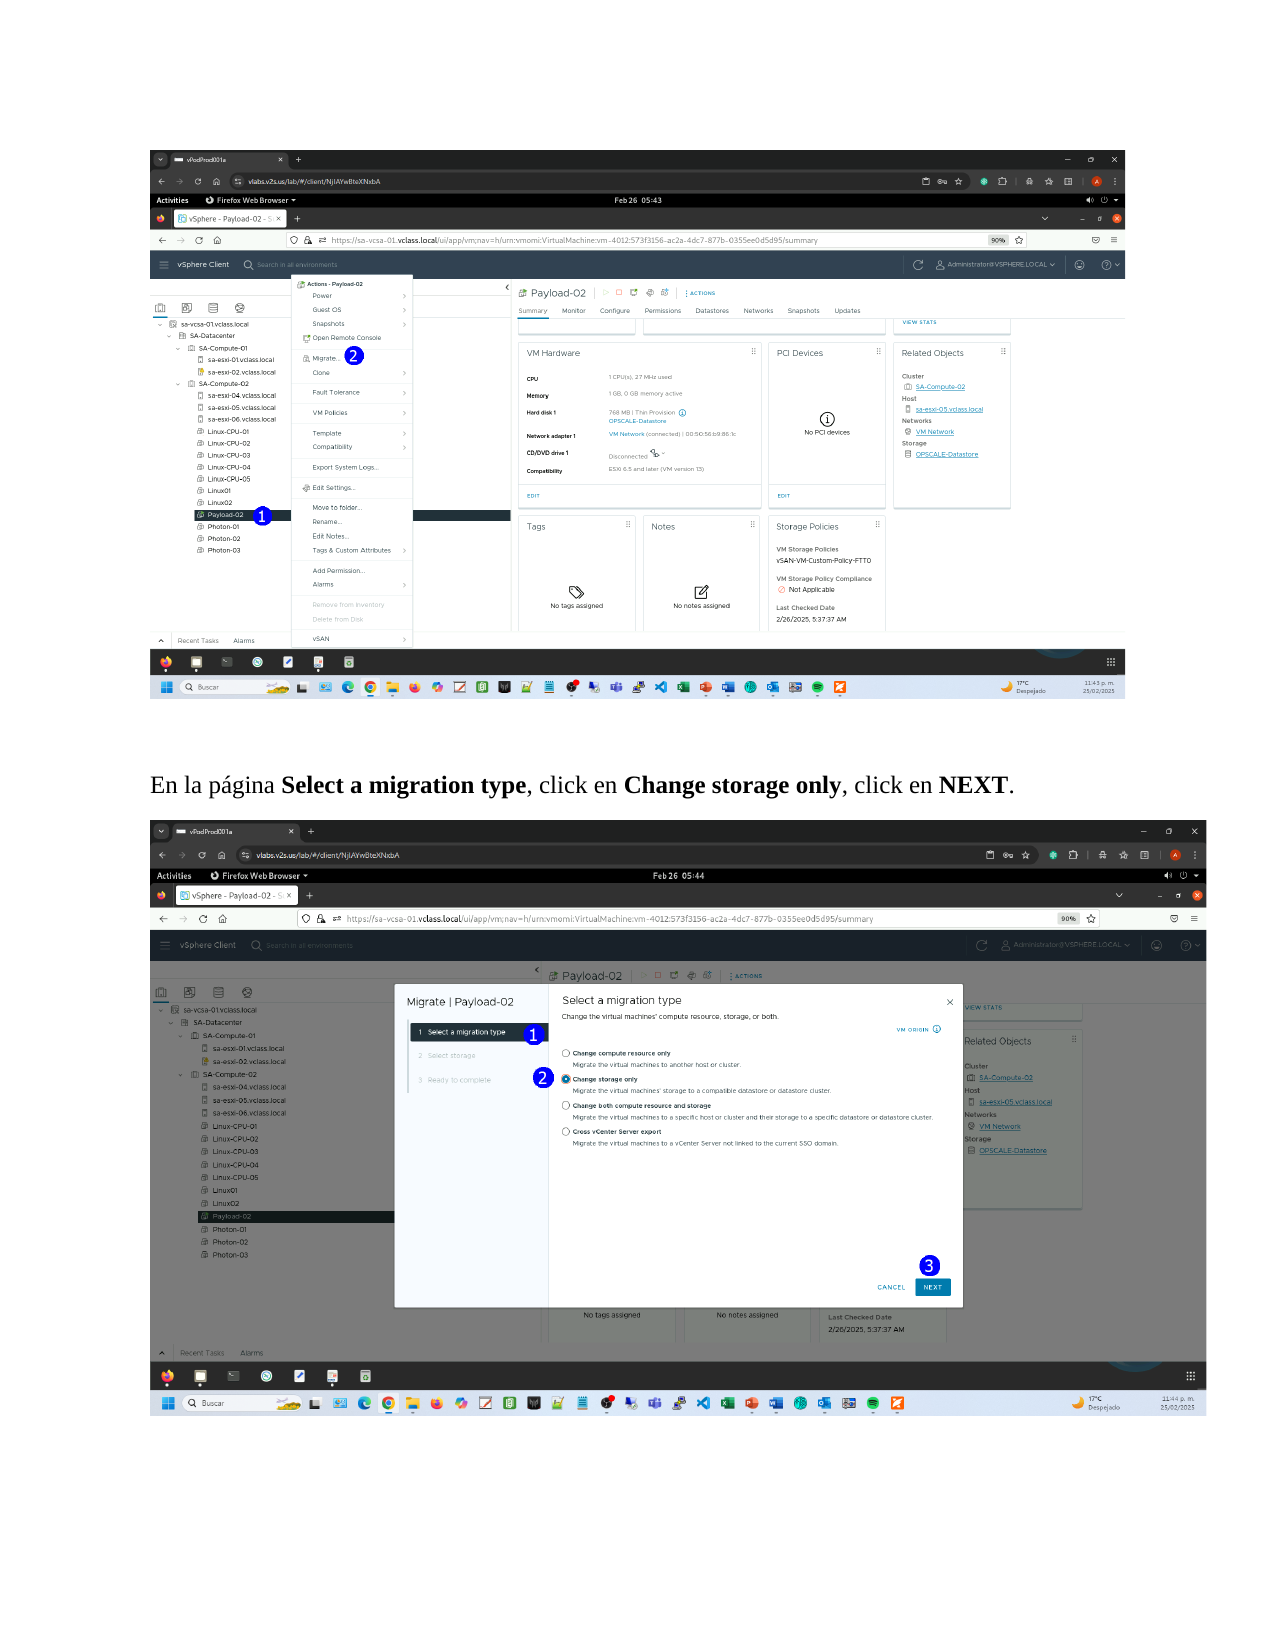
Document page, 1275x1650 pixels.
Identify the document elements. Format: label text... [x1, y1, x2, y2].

picture [150, 150, 1125, 699]
text En la página Select a migration type, click en Change storage only, click en NEXT. [150, 770, 1125, 799]
picture [150, 820, 1207, 1416]
